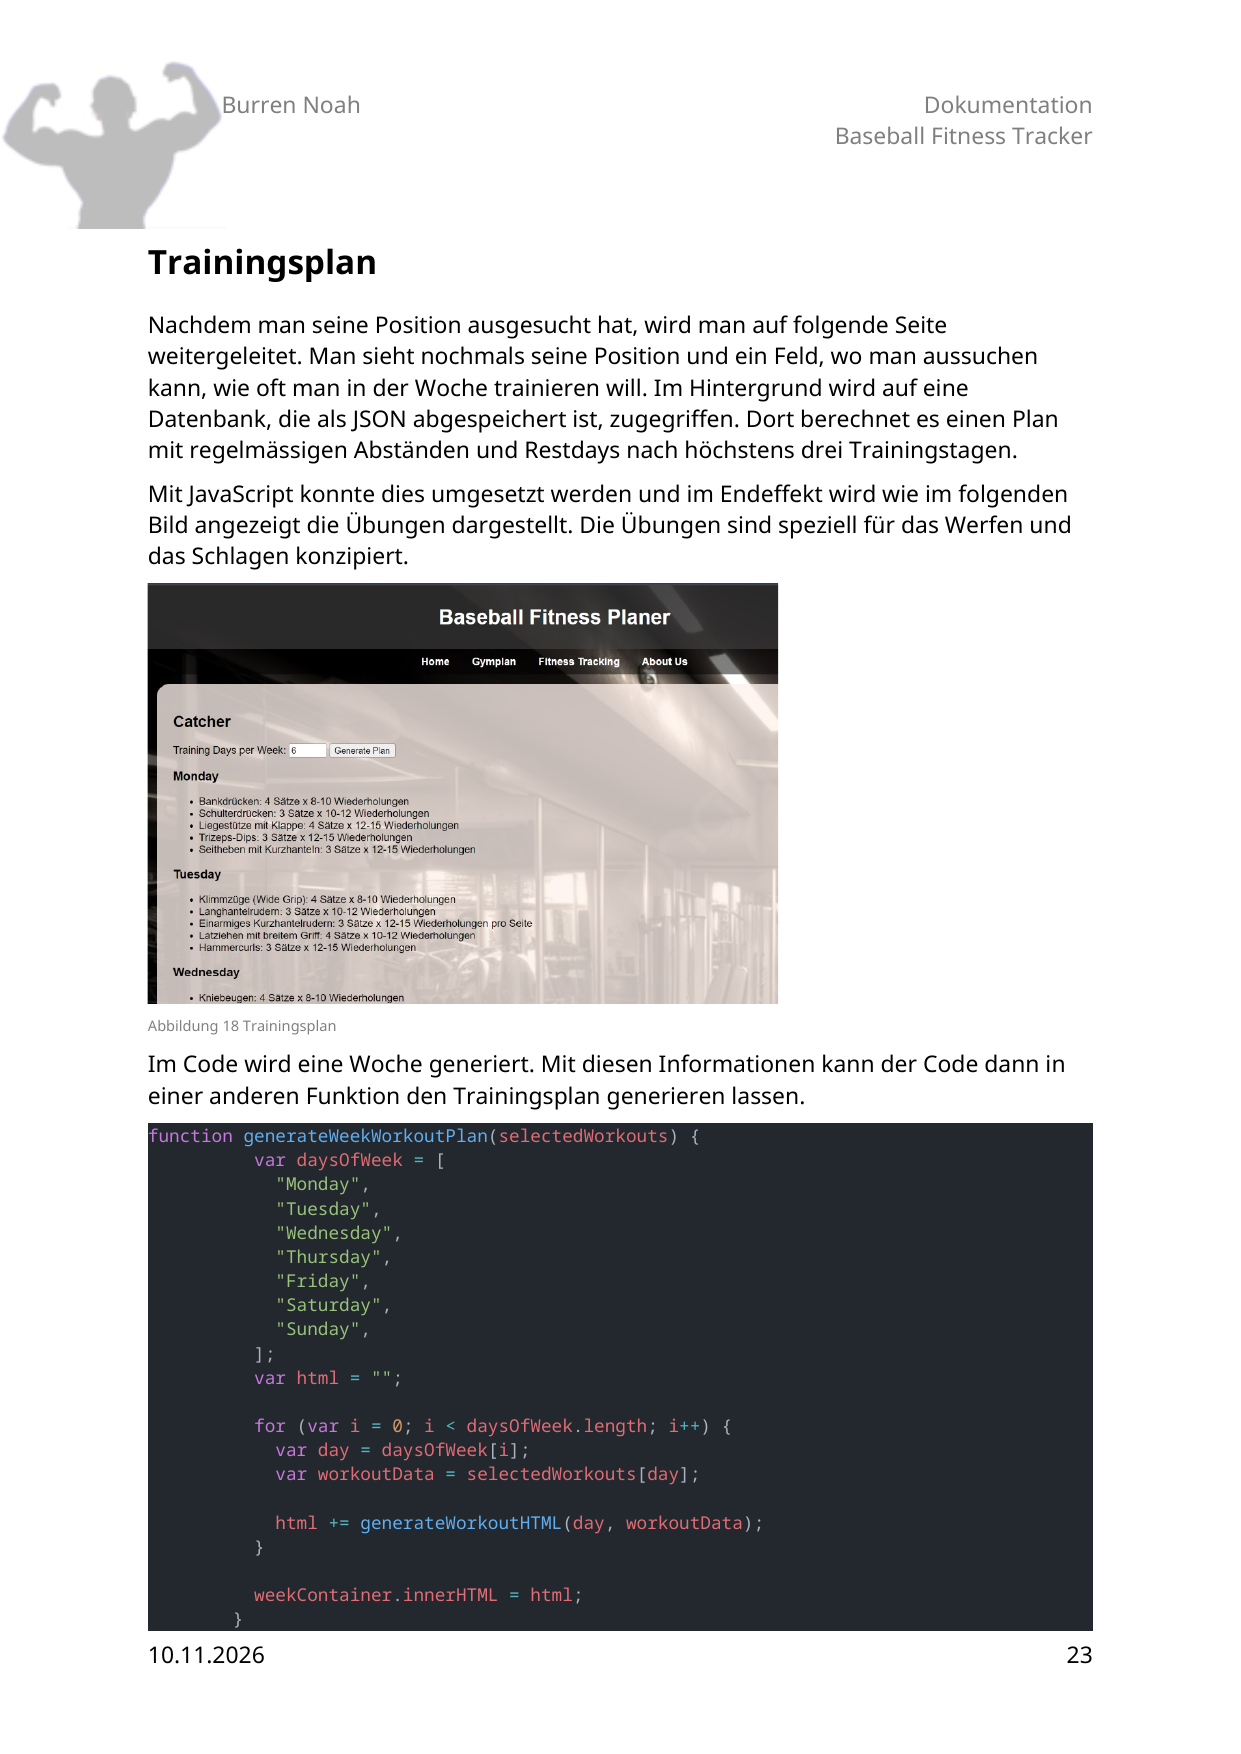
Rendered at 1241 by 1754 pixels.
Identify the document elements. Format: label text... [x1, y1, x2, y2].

subtitle Trainingsplan [148, 238, 1093, 284]
text "Saturday", [148, 1293, 1093, 1317]
text function generateWeekWorkoutPlan(selectedWorkouts) { [148, 1123, 1093, 1148]
text "Wednesday", [148, 1220, 1093, 1244]
text Nachdem man seine Position ausgesucht hat, wird man auf folgende Seite weitergeleitet. Man sieht nochmals seine Position und ein Feld, wo man aussuchen kann, wie oft man in der Woche trainieren will. Im Hintergrund wird auf eine Datenbank, die als JSON abgespeichert ist, zugegriffen. Dort berechnet es einen Plan mit regelmässigen Abständen und Restdays nach höchstens drei Trainingstagen. [148, 309, 1093, 465]
text var html = ""; [148, 1365, 1093, 1389]
text Mit JavaScript konnte dies umgesetzt werden und im Endeffekt wird wie im folgenden Bild angezeigt die Übungen dargestellt. Die Übungen sind speziell für das Werfen und das Schlagen konzipiert. [148, 478, 1093, 571]
text "Monday", [148, 1172, 1093, 1196]
text var day = daysOfWeek[i]; [148, 1438, 1093, 1462]
picture [147, 583, 779, 1004]
text "Sunday", [148, 1317, 1093, 1341]
text html += generateWorkoutHTML(day, workoutData); [148, 1510, 1093, 1534]
text var daysOfWeek = [ [148, 1148, 1093, 1172]
text } [148, 1607, 1093, 1631]
text "Tuesday", [148, 1196, 1093, 1220]
text weekContainer.innerHTML = html; [148, 1583, 1093, 1607]
text "Thursday", [148, 1244, 1093, 1268]
text var workoutData = selectedWorkouts[day]; [148, 1462, 1093, 1486]
text ]; [148, 1341, 1093, 1365]
text } [148, 1534, 1093, 1558]
text "Friday", [148, 1268, 1093, 1293]
text Im Code wird eine Woche generiert. Mit diesen Informationen kann der Code dann in einer anderen Funktion den Trainingsplan generieren lassen. [148, 1048, 1093, 1111]
text Abbildung 18 Trainingsplan [148, 1016, 1093, 1036]
text for (var i = 0; i < daysOfWeek.length; i++) { [148, 1413, 1093, 1438]
